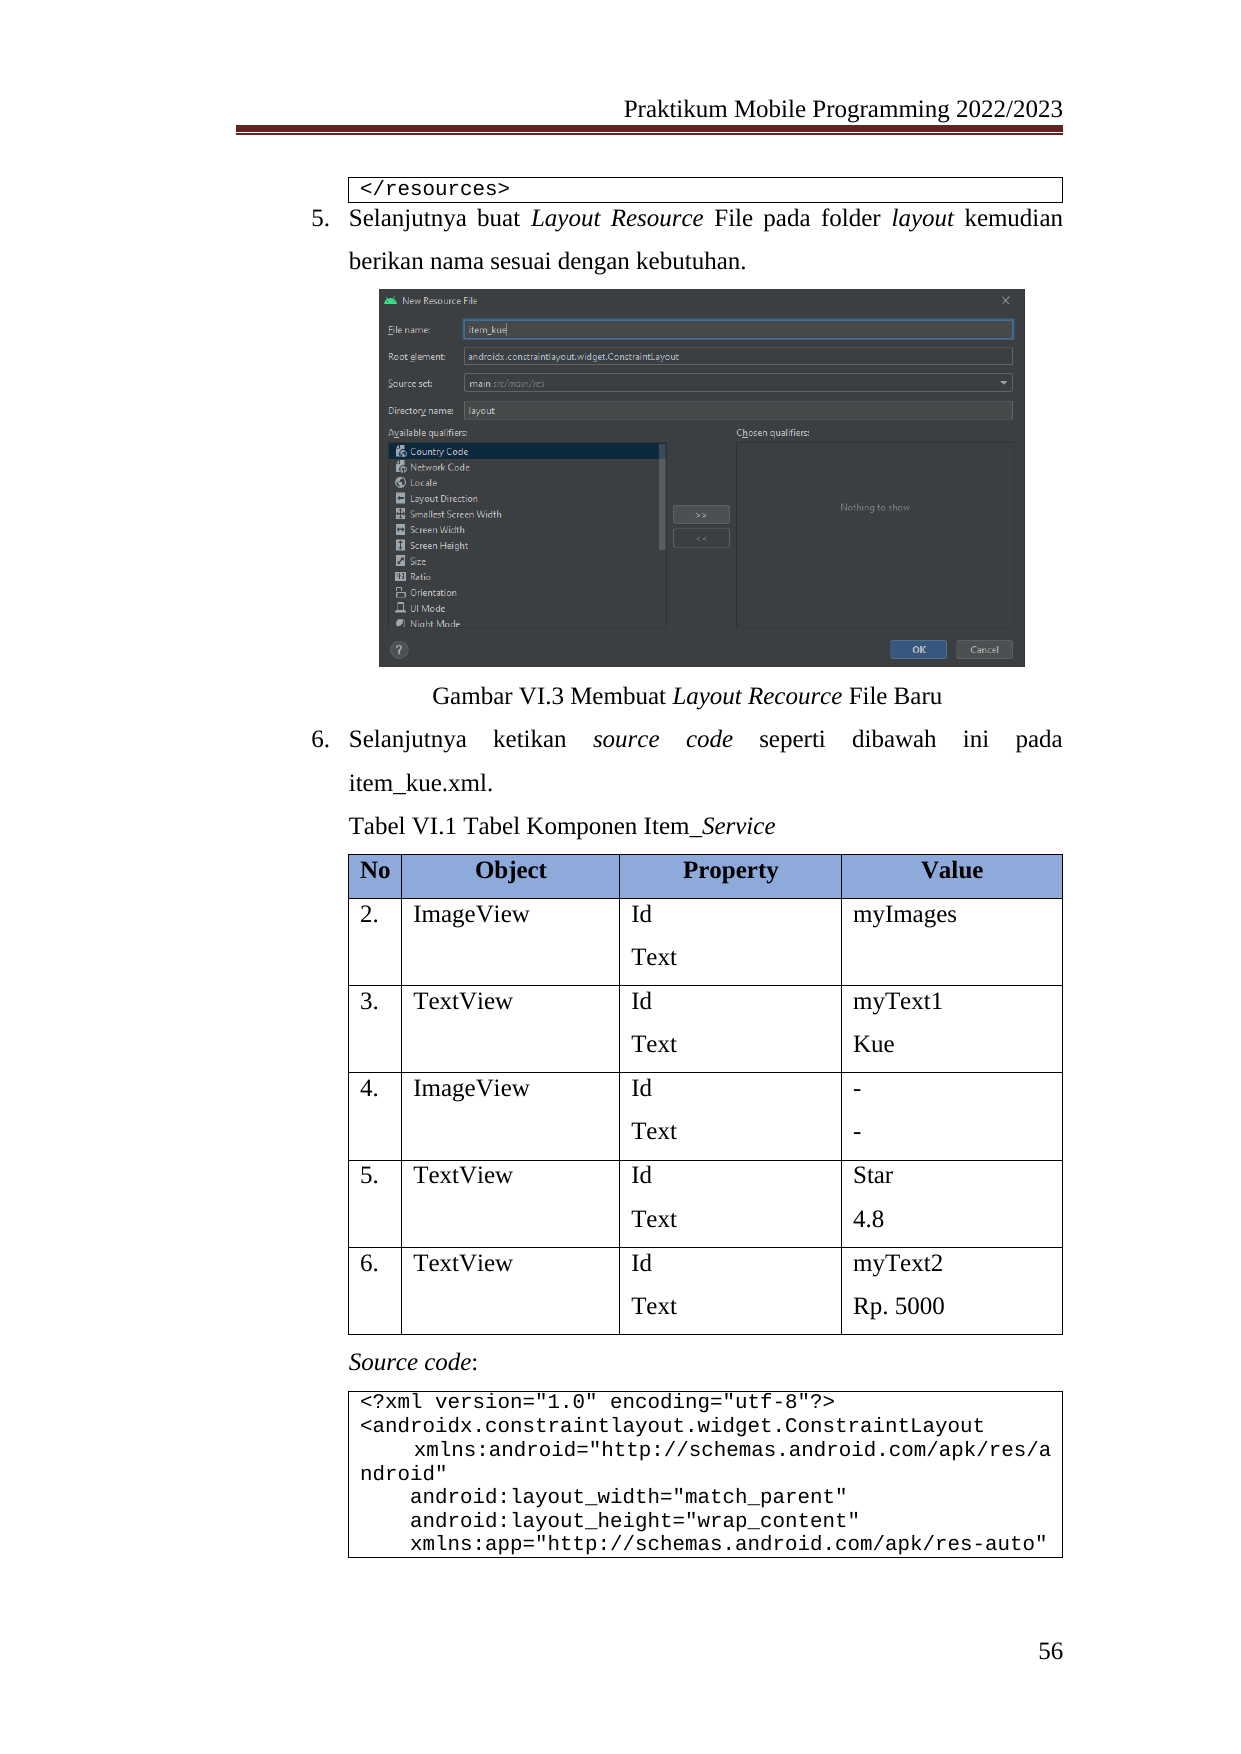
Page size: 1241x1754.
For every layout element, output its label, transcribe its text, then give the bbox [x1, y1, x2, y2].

table_cell Id Text [620, 899, 841, 985]
picture [379, 289, 1025, 667]
table_cell ImageView [402, 1073, 619, 1159]
table_cell TextView [402, 986, 619, 1072]
table_cell myImages [842, 899, 1062, 985]
subtitle Tabel Komponen Item_Service [348, 811, 1063, 839]
table_cell Star 4.8 [842, 1161, 1062, 1247]
subtitle Membuat Layout Recource File Baru [311, 681, 1063, 710]
table_cell ImageView [402, 899, 619, 985]
table_header Property [620, 855, 841, 898]
list Source code: [348, 1347, 1063, 1376]
table_cell myText1 Kue [842, 986, 1062, 1072]
table_cell Id Text [620, 1248, 841, 1334]
table_cell myText2 Rp. 5000 [842, 1248, 1062, 1334]
table_cell [349, 899, 401, 985]
table_cell TextView [402, 1248, 619, 1334]
table_header Object [402, 855, 619, 898]
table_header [349, 1392, 1062, 1557]
table_header Value [842, 855, 1062, 898]
table_cell TextView [402, 1161, 619, 1247]
table_cell Id Text [620, 1161, 841, 1247]
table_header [349, 178, 1062, 202]
table_header No [349, 855, 401, 898]
list Selanjutnya buat Layout Resource File pada folder layout kemudian berikan nama sesuai dengan kebutuhan. [311, 203, 1063, 275]
table_cell [349, 986, 401, 1072]
table_cell - - [842, 1073, 1062, 1159]
table_cell [349, 1248, 401, 1334]
table_cell Id Text [620, 1073, 841, 1159]
table_cell [349, 1073, 401, 1159]
list Selanjutnya ketikan source code seperti dibawah ini pada item_kue.xml. [311, 724, 1063, 796]
table_cell [349, 1161, 401, 1247]
table_cell Id Text [620, 986, 841, 1072]
